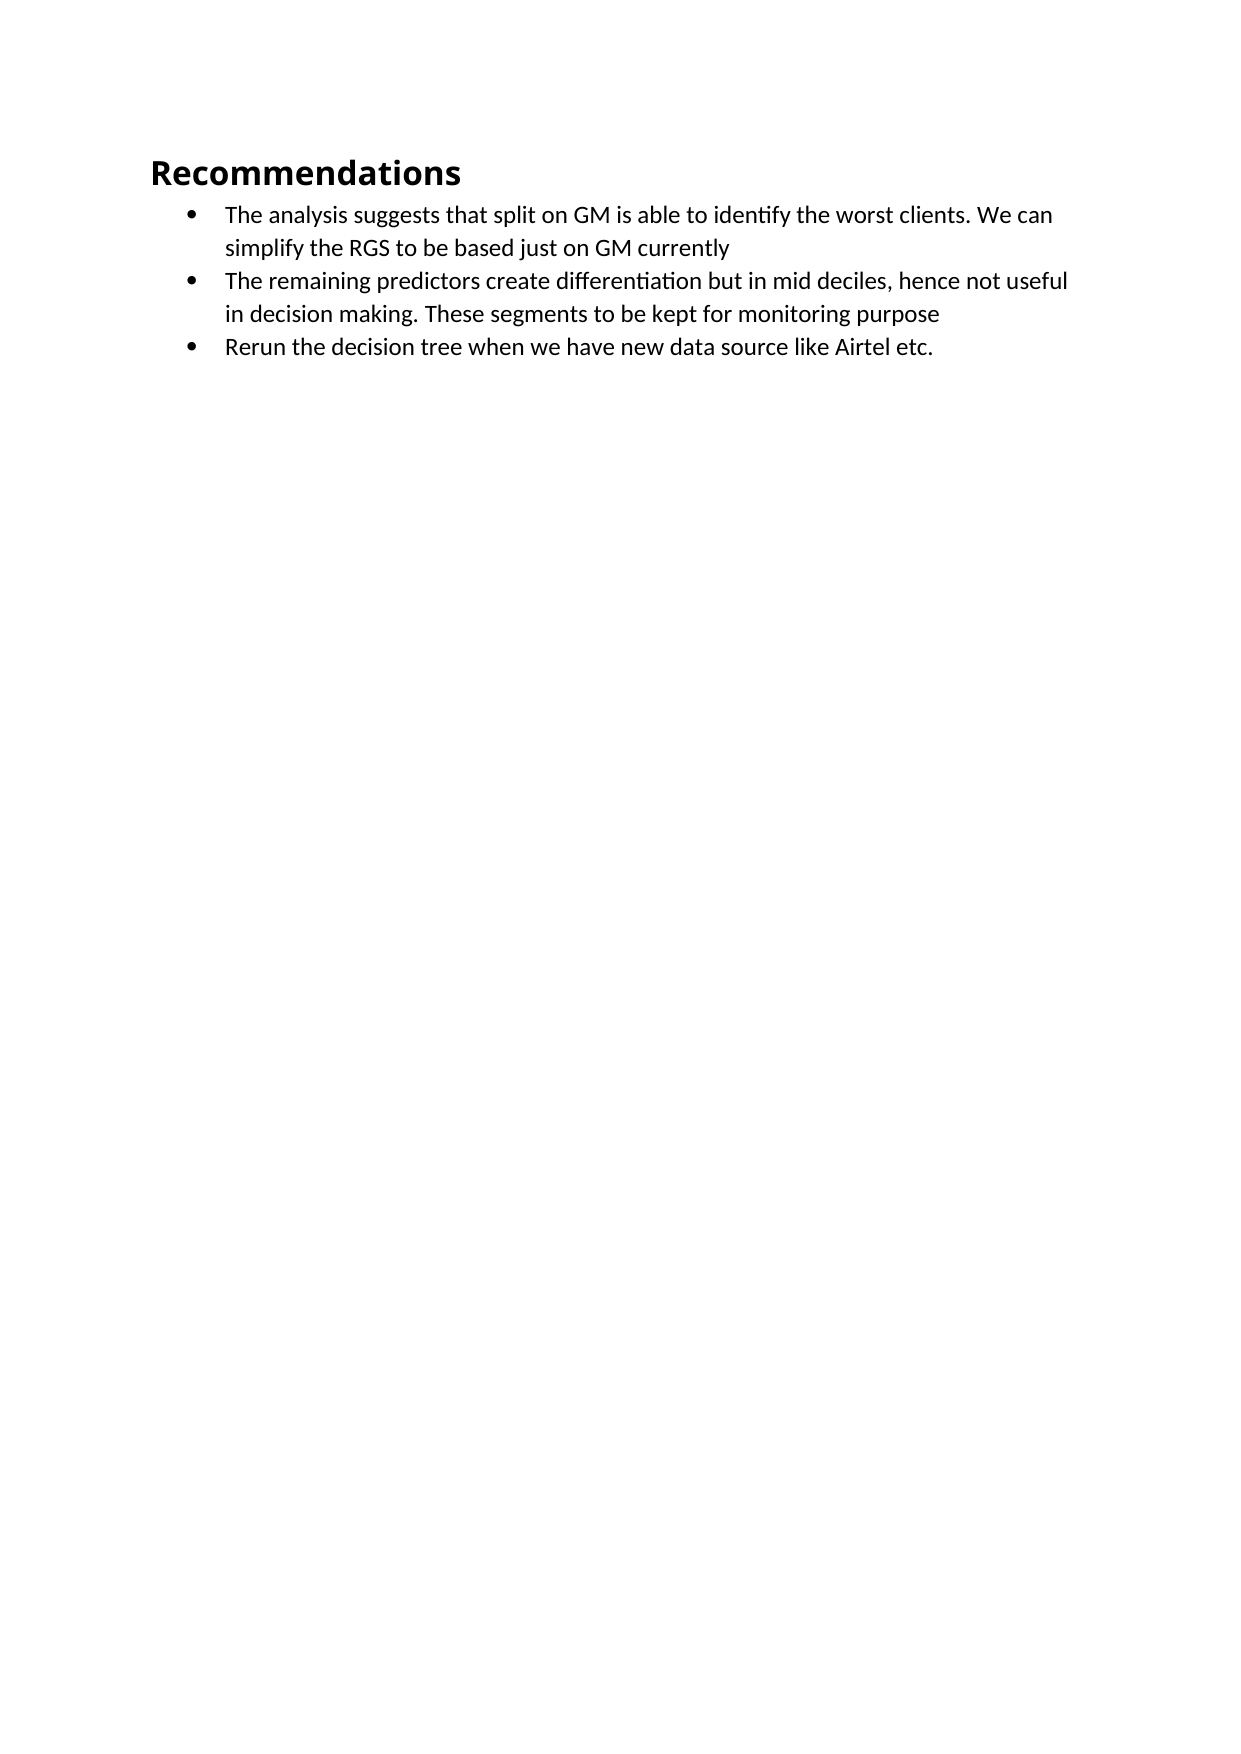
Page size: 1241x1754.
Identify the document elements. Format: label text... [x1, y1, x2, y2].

list The remaining predictors create differentiation but in mid deciles, hence not useful in decision making. These segments to be kept for monitoring purpose [187, 265, 1090, 328]
list The analysis suggests that split on GM is able to identify the worst clients. We can simplify the RGS to be based just on GM currently [187, 199, 1090, 262]
subtitle Recommendations [150, 150, 1090, 195]
list Rerun the decision tree when we have new data source like Airtel etc. [187, 331, 1090, 361]
